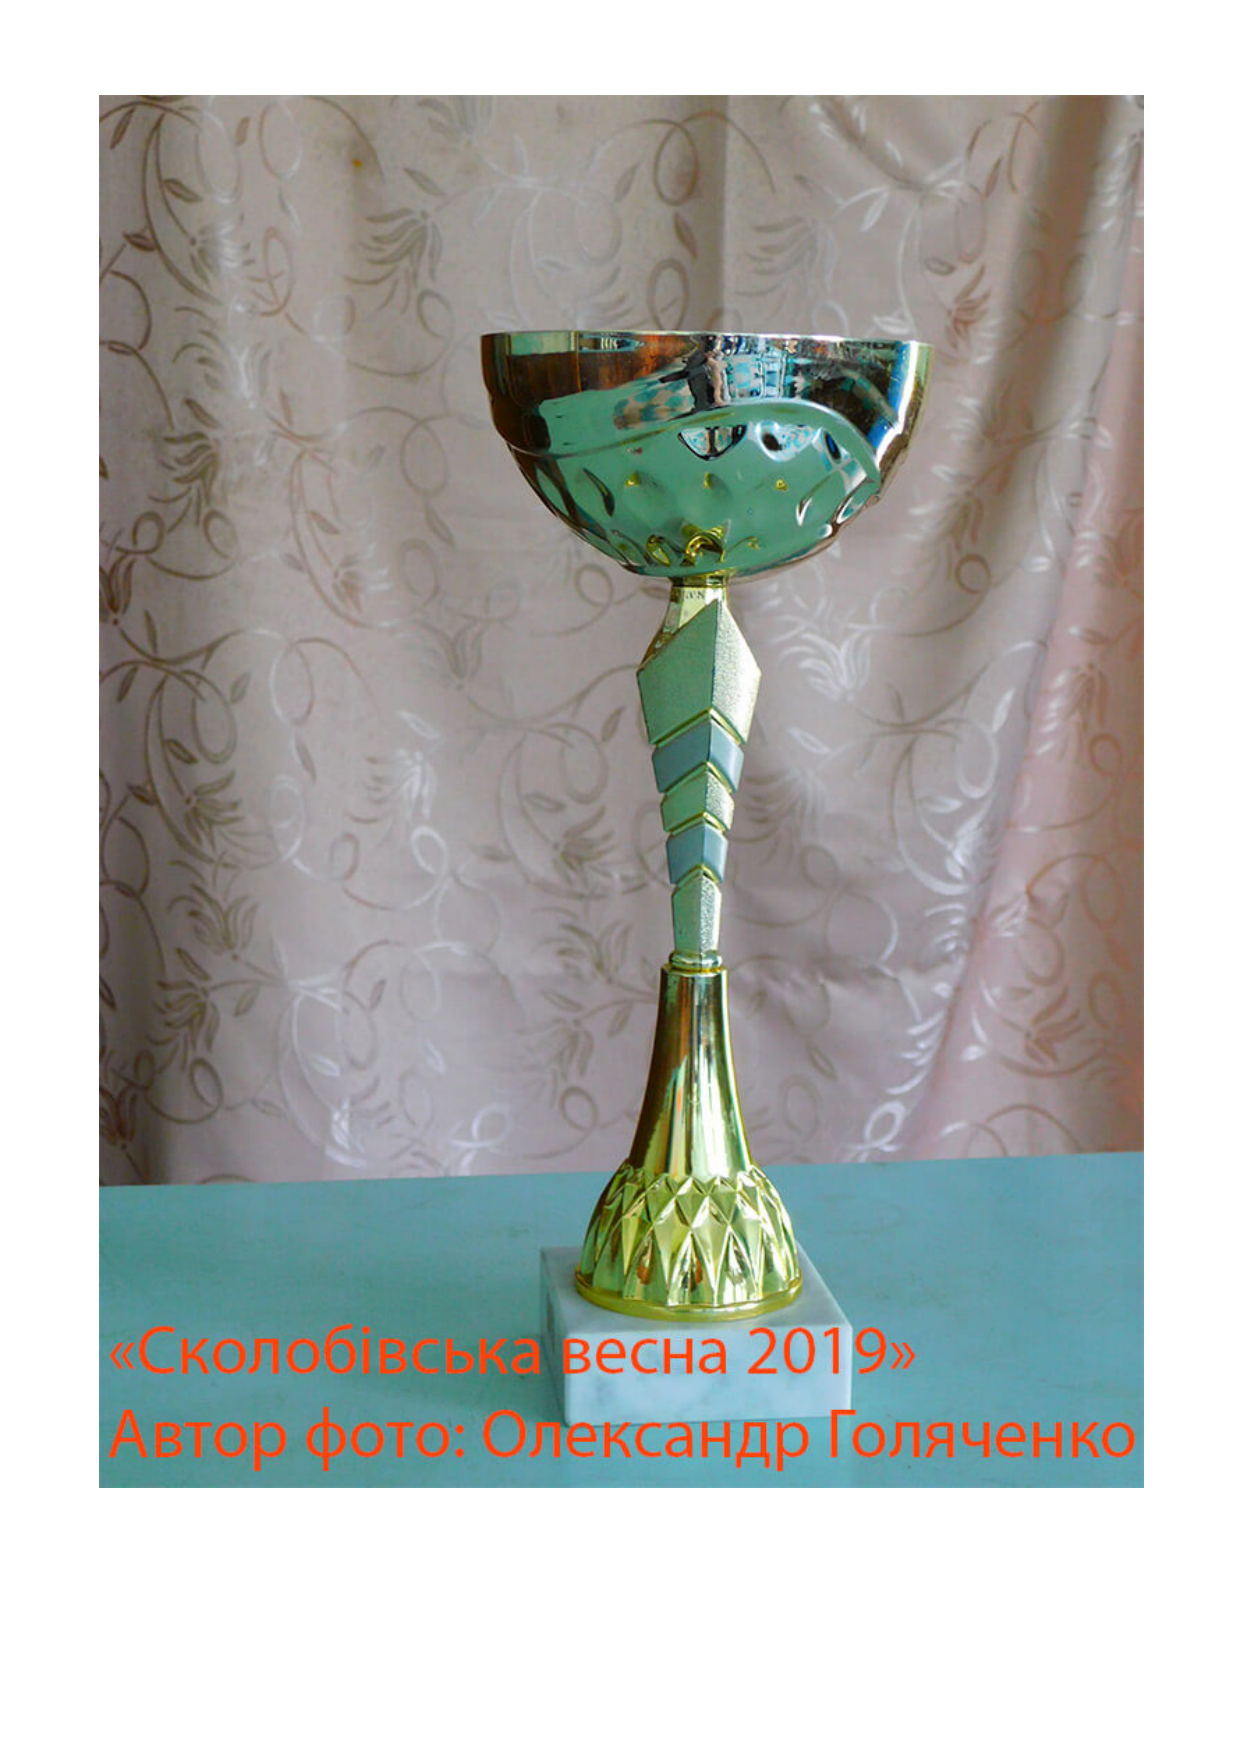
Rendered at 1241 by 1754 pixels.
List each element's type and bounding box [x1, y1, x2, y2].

picture [99, 95, 1144, 1488]
